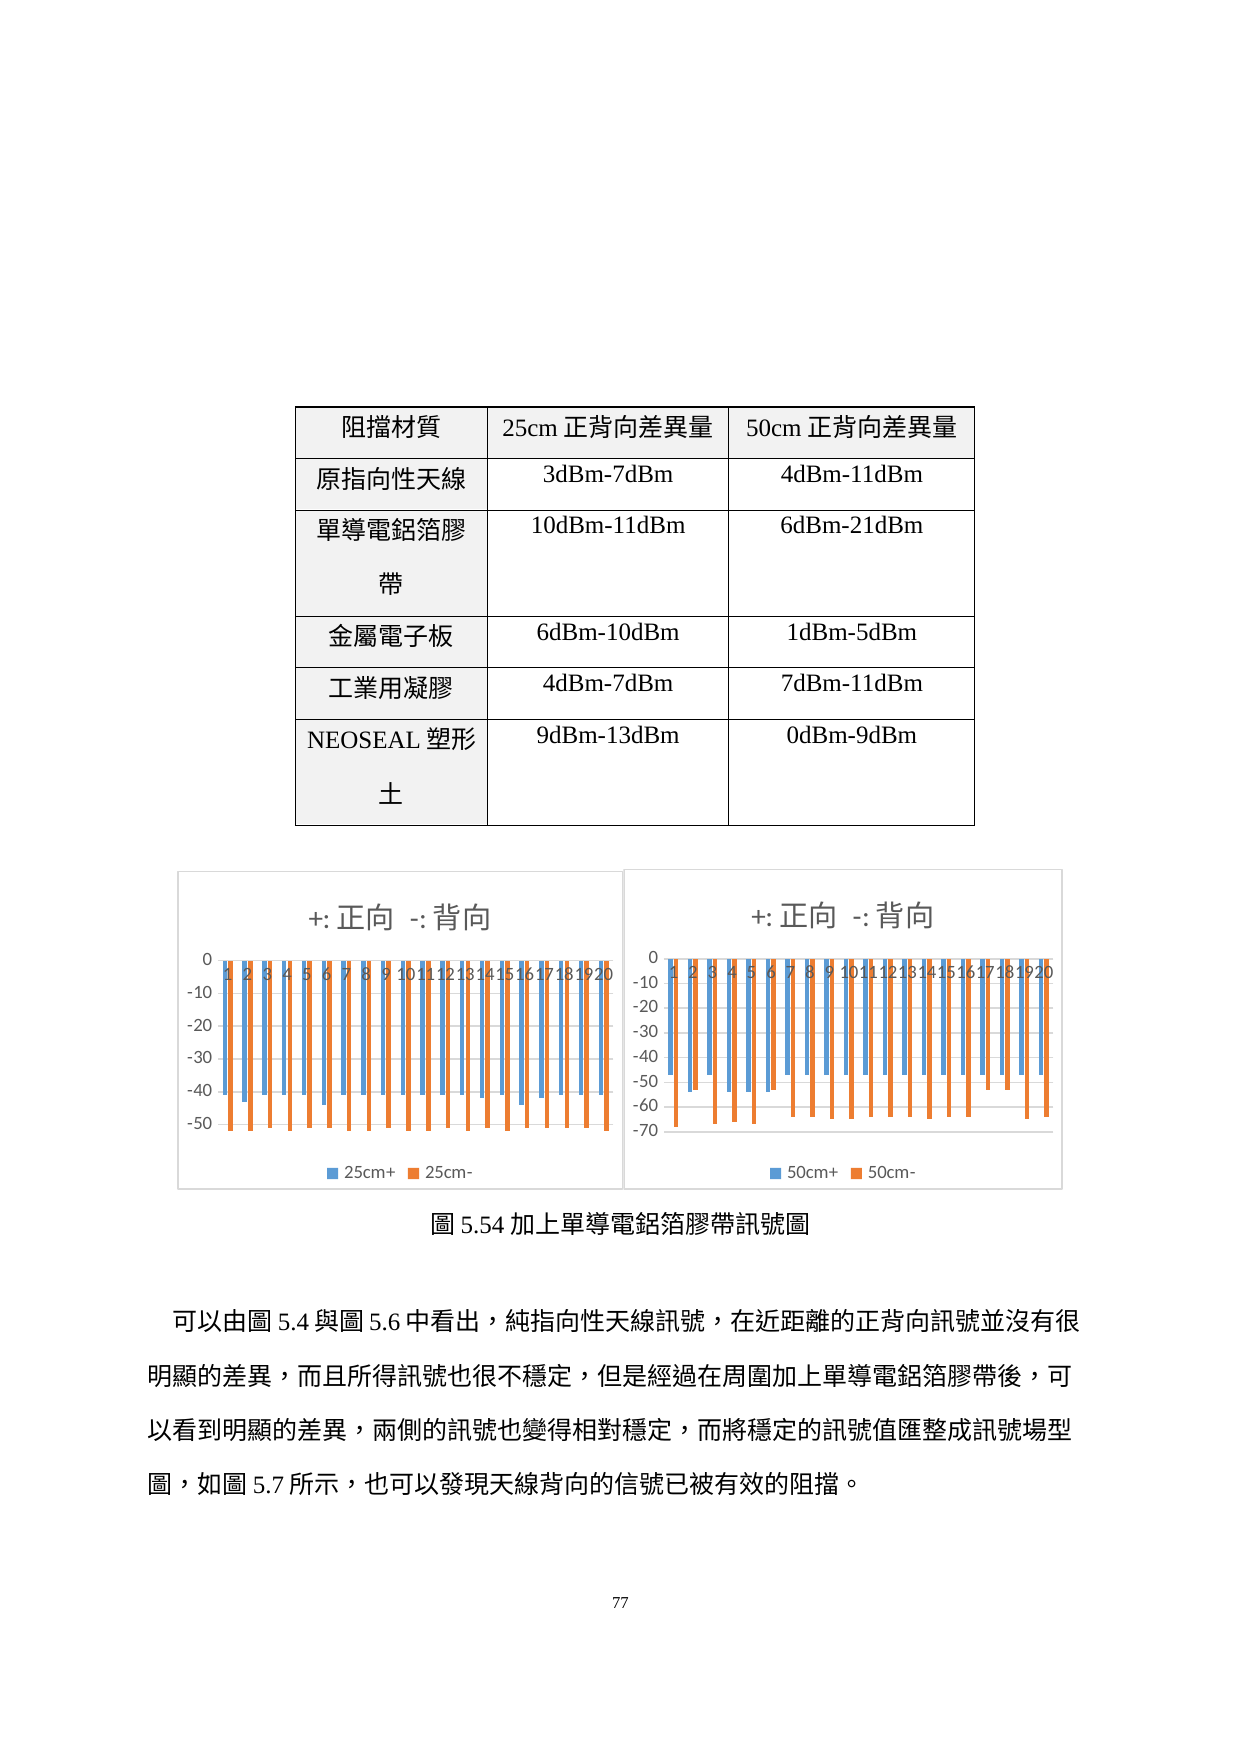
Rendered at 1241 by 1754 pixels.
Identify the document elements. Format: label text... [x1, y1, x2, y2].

table_cell 4dBm-11dBm [729, 459, 974, 509]
table_cell 3dBm-7dBm [488, 459, 728, 509]
table_header 阻擋材質 [296, 408, 487, 458]
table_cell 單導電鋁箔膠帶 [296, 511, 487, 616]
table_cell 10dBm-11dBm [488, 511, 728, 616]
table_cell 1dBm-5dBm [729, 617, 974, 667]
text 可以由圖5.4與圖5.6中看出，純指向性天線訊號，在近距離的正背向訊號並沒有很明顯的差異，而且所得訊號也很不穩定，但是經過在周圍加上單導電鋁箔膠帶後，可以看到明顯的差異，兩側的訊號也變得相對穩定，而將穩定的訊號值匯整成訊號場型圖，如圖5.7所示，也可以發現天線背向的信號已被有效的阻擋。 [148, 1302, 1092, 1501]
table_cell 工業用凝膠 [296, 668, 487, 719]
table_cell 6dBm-21dBm [729, 511, 974, 616]
table_cell 原指向性天線 [296, 459, 487, 509]
table_header 50cm 正背向差異量 [729, 408, 974, 458]
table_cell 4dBm-7dBm [488, 668, 728, 719]
table_header 25cm 正背向差異量 [488, 408, 728, 458]
table_cell NEOSEAL塑形土 [296, 720, 487, 824]
table_cell 6dBm-10dBm [488, 617, 728, 667]
table_cell 7dBm-11dBm [729, 668, 974, 719]
table_cell 金屬電子板 [296, 617, 487, 667]
table_cell 0dBm-9dBm [729, 720, 974, 824]
table_cell 9dBm-13dBm [488, 720, 728, 824]
